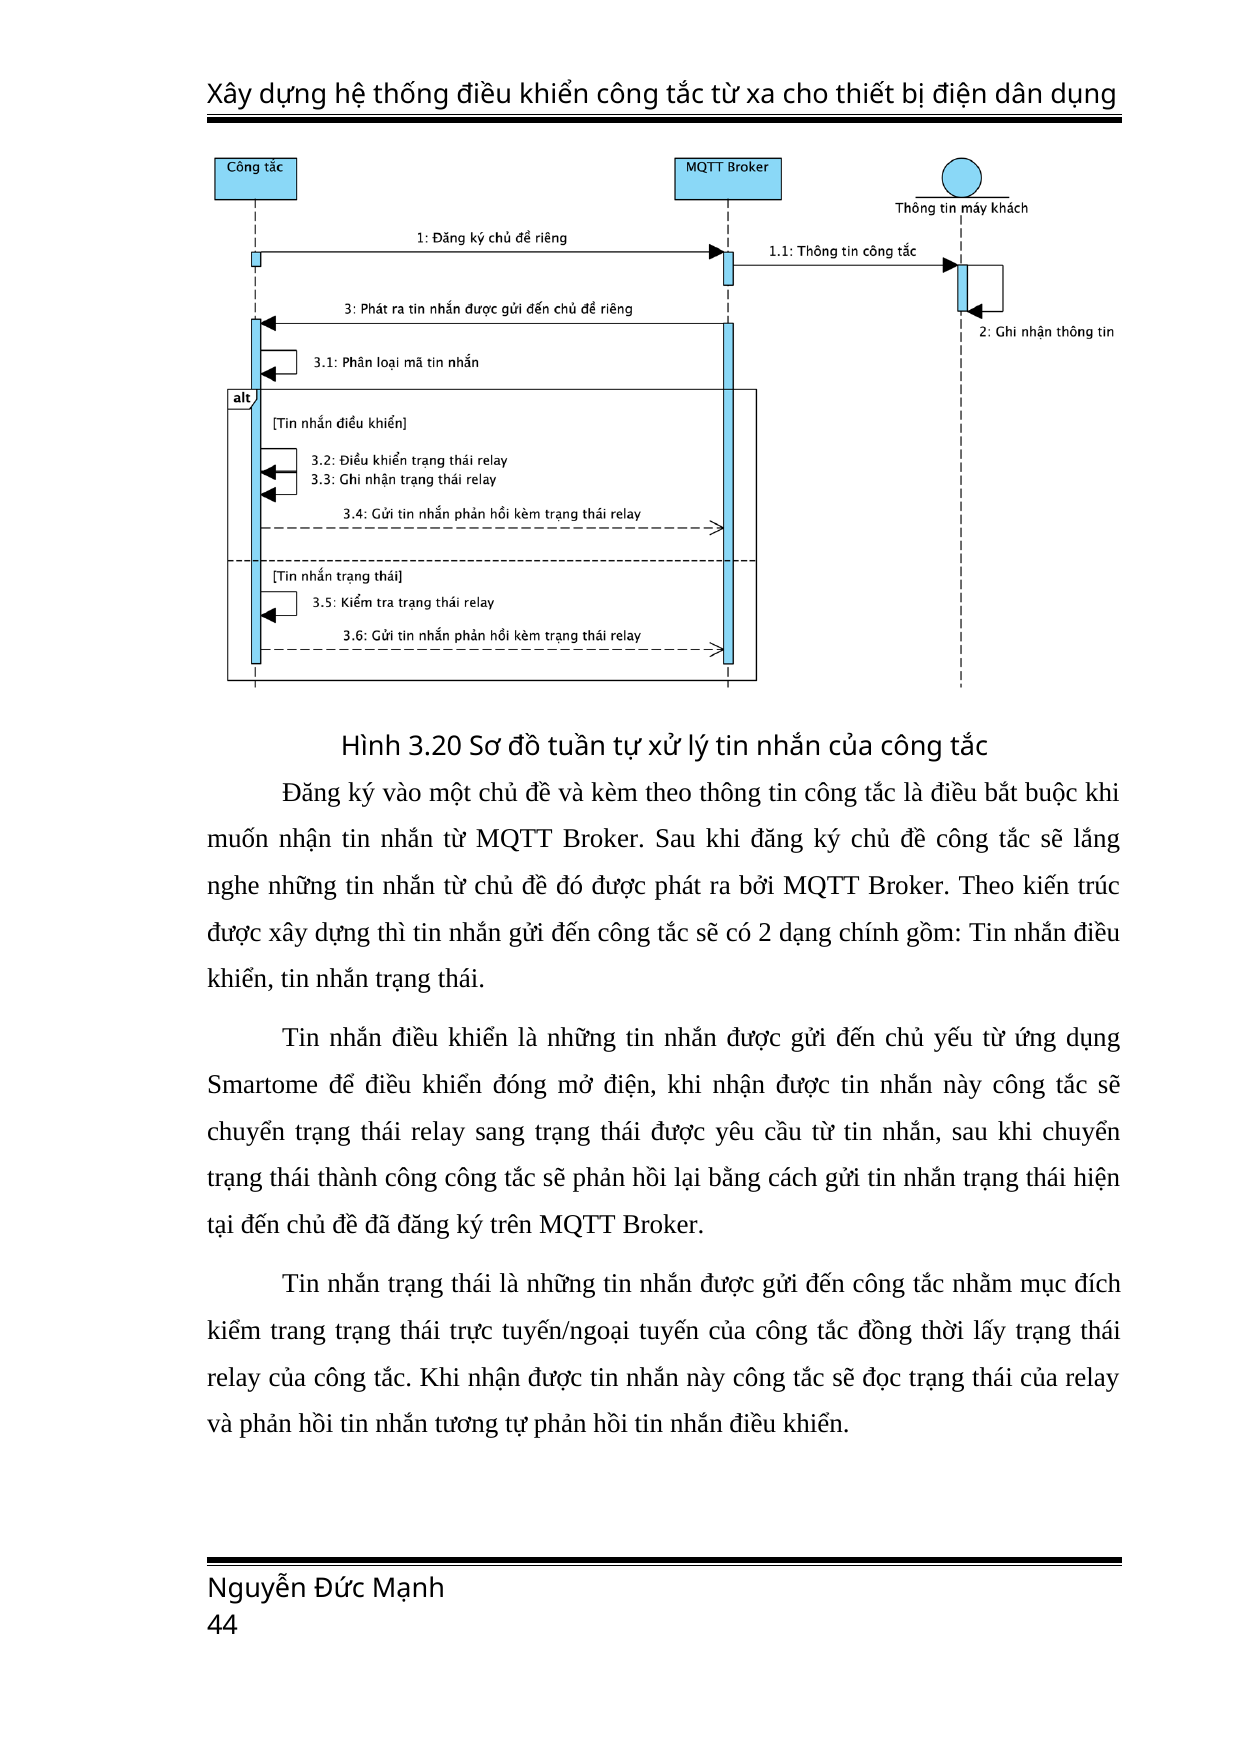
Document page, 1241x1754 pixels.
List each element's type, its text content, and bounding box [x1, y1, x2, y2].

text Tin nhắn trạng thái là những tin nhắn được gửi đến công tắc nhằm mục đích kiểm trang trạng thái trực tuyến/ngoại tuyến của công tắc đồng thời lấy trạng thái relay của công tắc. Khi nhận được tin nhắn này công tắc sẽ đọc trạng thái của relay và phản hồi tin nhắn tương tự phản hồi tin nhắn điều khiển. [207, 1267, 1122, 1438]
text Đăng ký vào một chủ đề và kèm theo thông tin công tắc là điều bắt buộc khi muốn nhận tin nhắn từ MQTT Broker. Sau khi đăng ký chủ đề công tắc sẽ lắng nghe những tin nhắn từ chủ đề đó được phát ra bởi MQTT Broker. Theo kiến trúc được xây dựng thì tin nhắn gửi đến công tắc sẽ có 2 dạng chính gồm: Tin nhắn điều khiển, tin nhắn trạng thái. [207, 776, 1122, 993]
picture [206, 147, 1123, 699]
text Tin nhắn điều khiển là những tin nhắn được gửi đến chủ yếu từ ứng dụng Smartome để điều khiển đóng mở điện, khi nhận được tin nhắn này công tắc sẽ chuyển trạng thái relay sang trạng thái được yêu cầu từ tin nhắn, sau khi chuyển trạng thái thành công công tắc sẽ phản hồi lại bằng cách gửi tin nhắn trạng thái hiện tại đến chủ đề đã đăng ký trên MQTT Broker. [207, 1022, 1122, 1239]
